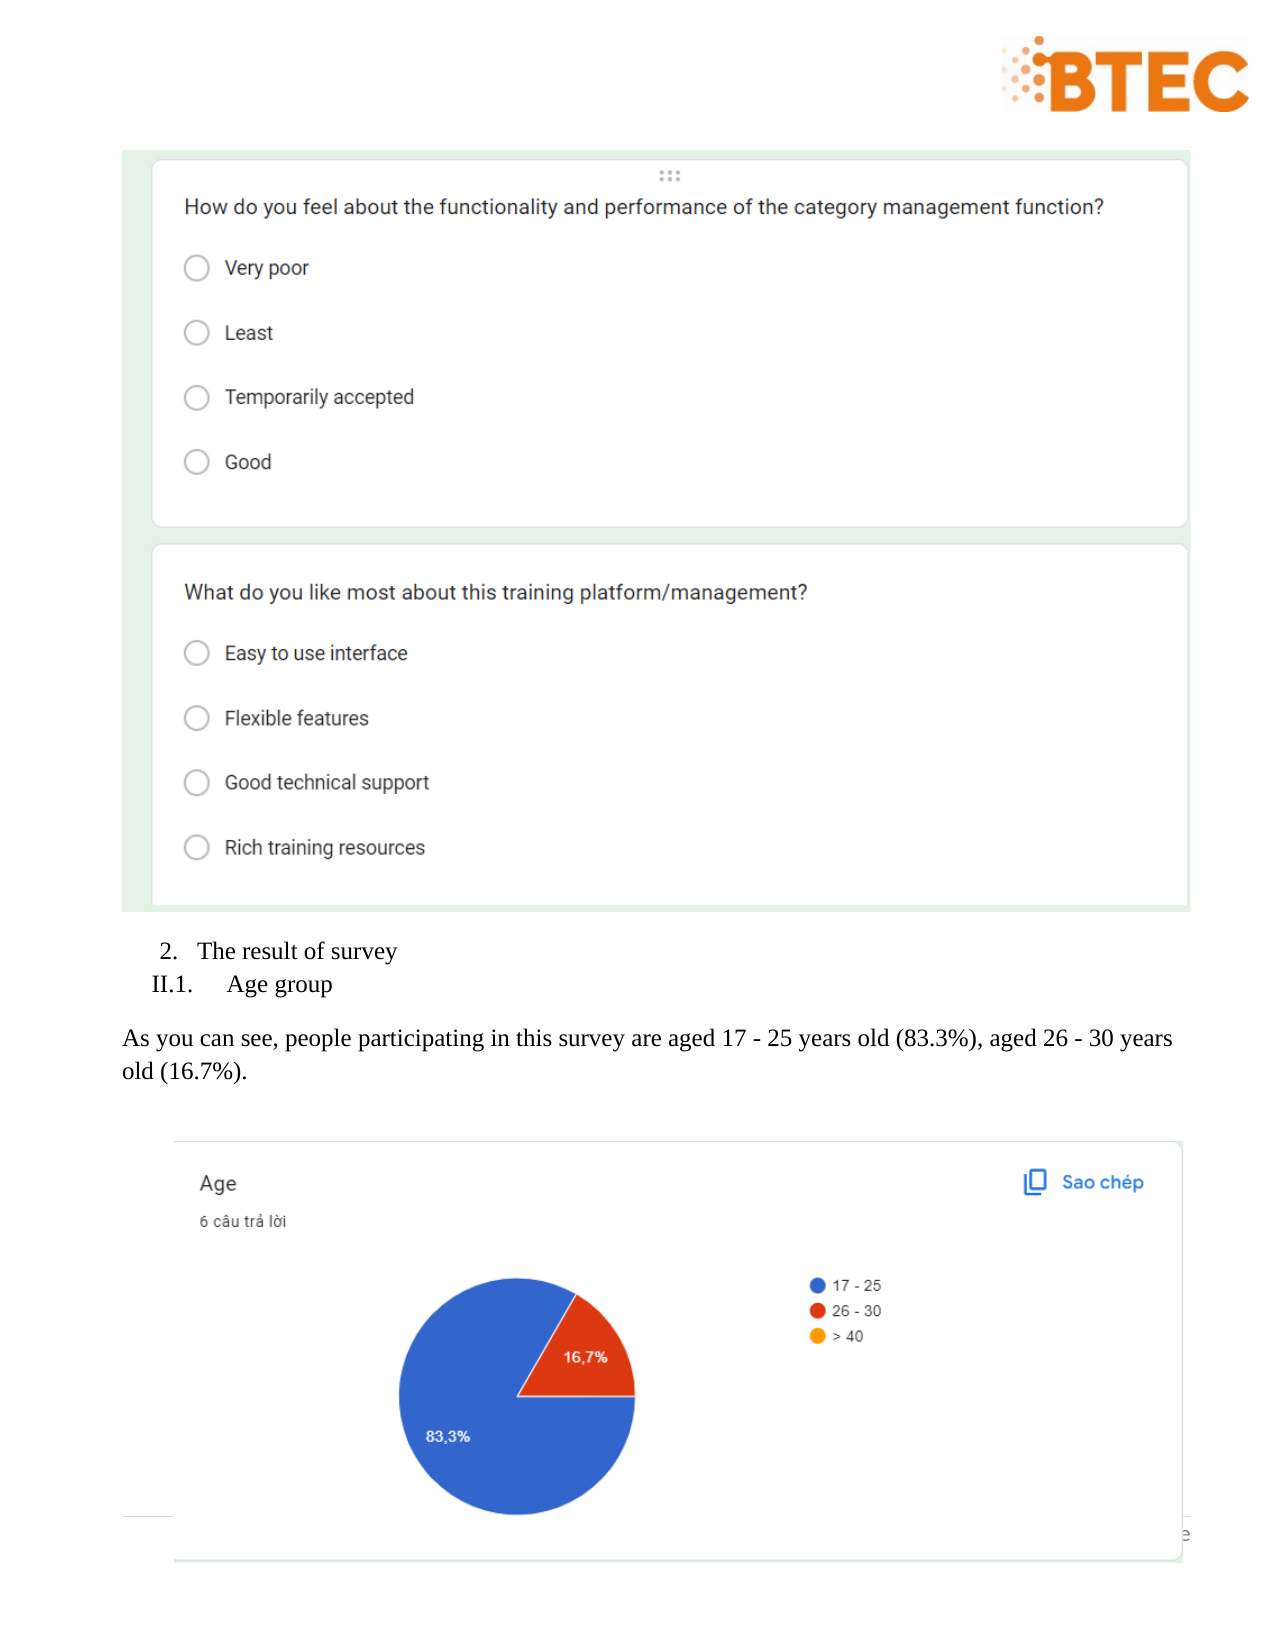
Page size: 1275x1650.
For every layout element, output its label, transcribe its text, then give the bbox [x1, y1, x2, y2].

picture [1001, 36, 1249, 112]
list Age group [151, 969, 1191, 998]
list The result of survey [159, 936, 1191, 965]
picture [174, 1141, 1184, 1563]
picture [121, 150, 1191, 912]
text As you can see, people participating in this survey are aged 17 - 25 years old (83.3%), aged 26 - 30 years old (16.7%). [122, 1023, 1191, 1085]
